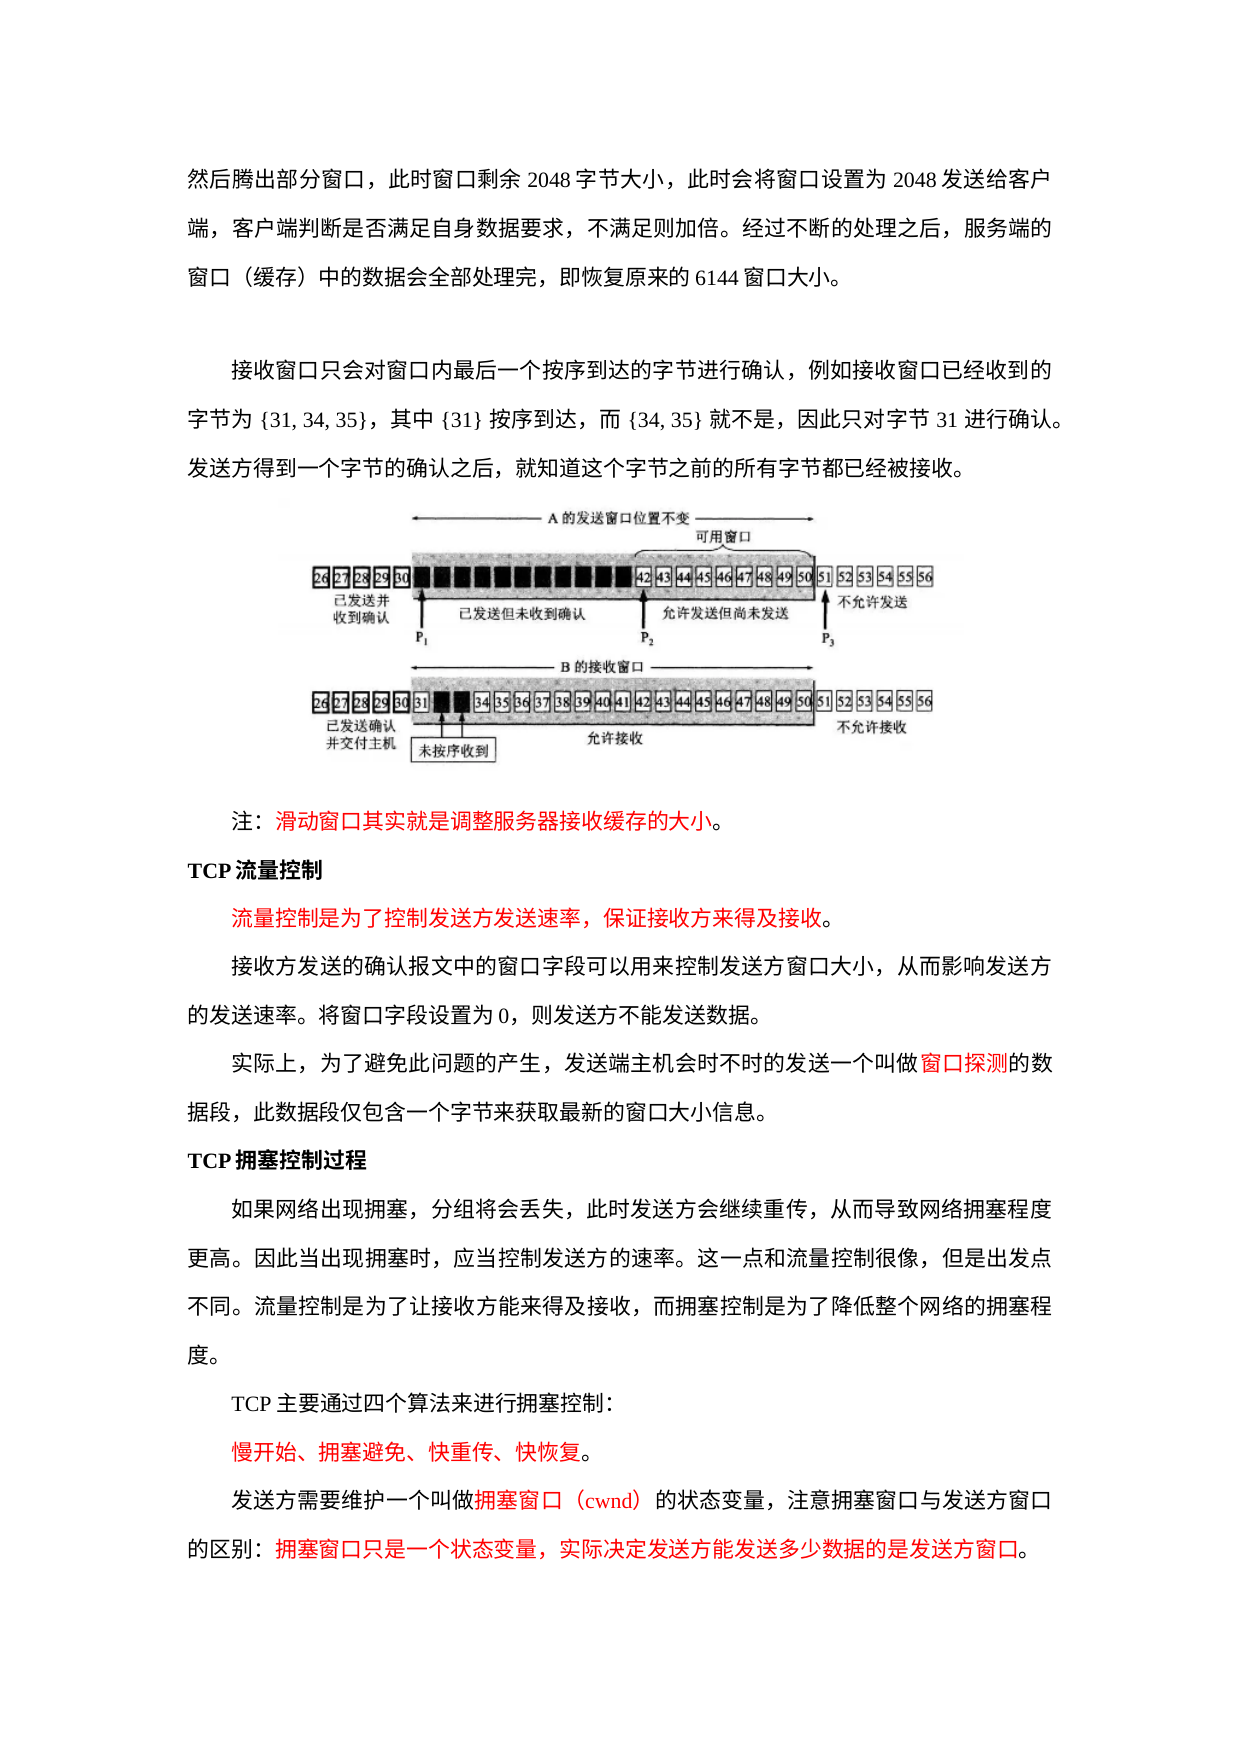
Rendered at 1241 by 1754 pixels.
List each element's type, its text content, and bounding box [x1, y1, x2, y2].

text 接收方发送的确认报文中的窗口字段可以用来控制发送方窗口大小，从而影响发送方的发送速率。将窗口字段设置为0，则发送方不能发送数据。 [187, 949, 1053, 1030]
text TCP 主要通过四个算法来进行拥塞控制： [187, 1386, 1053, 1418]
text 发送方需要维护一个叫做拥塞窗口（cwnd）的状态变量，注意拥塞窗口与发送方窗口的区别：拥塞窗口只是一个状态变量，实际决定发送方能发送多少数据的是发送方窗口。 [187, 1483, 1053, 1564]
text 接收窗口只会对窗口内最后一个按序到达的字节进行确认，例如接收窗口已经收到的字节为 {31, 34, 35}，其中 {31} 按序到达，而 {34, 35} 就不是，因此只对字节 31 进行确认。发送方得到一个字节的确认之后，就知道这个字节之前的所有字节都已经被接收。 [187, 353, 1053, 483]
text 流量控制是为了控制发送方发送速率，保证接收方来得及接收。 [187, 901, 1053, 933]
text 实际上，为了避免此问题的产生，发送端主机会时不时的发送一个叫做窗口探测的数据段，此数据段仅包含一个字节来获取最新的窗口大小信息。 [187, 1046, 1053, 1127]
text 慢开始、拥塞避免、快重传、快恢复。 [187, 1434, 1053, 1467]
text 如果网络出现拥塞，分组将会丢失，此时发送方会继续重传，从而导致网络拥塞程度更高。因此当出现拥塞时，应当控制发送方的速率。这一点和流量控制很像，但是出发点不同。流量控制是为了让接收方能来得及接收，而拥塞控制是为了降低整个网络的拥塞程度。 [187, 1191, 1053, 1370]
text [187, 162, 1053, 292]
subtitle TCP流量控制 [187, 852, 1053, 885]
text 注：滑动窗口其实就是调整服务器接收缓存的大小。 [187, 804, 1053, 836]
subtitle TCP拥塞控制过程 [187, 1143, 1053, 1176]
picture [276, 498, 964, 771]
